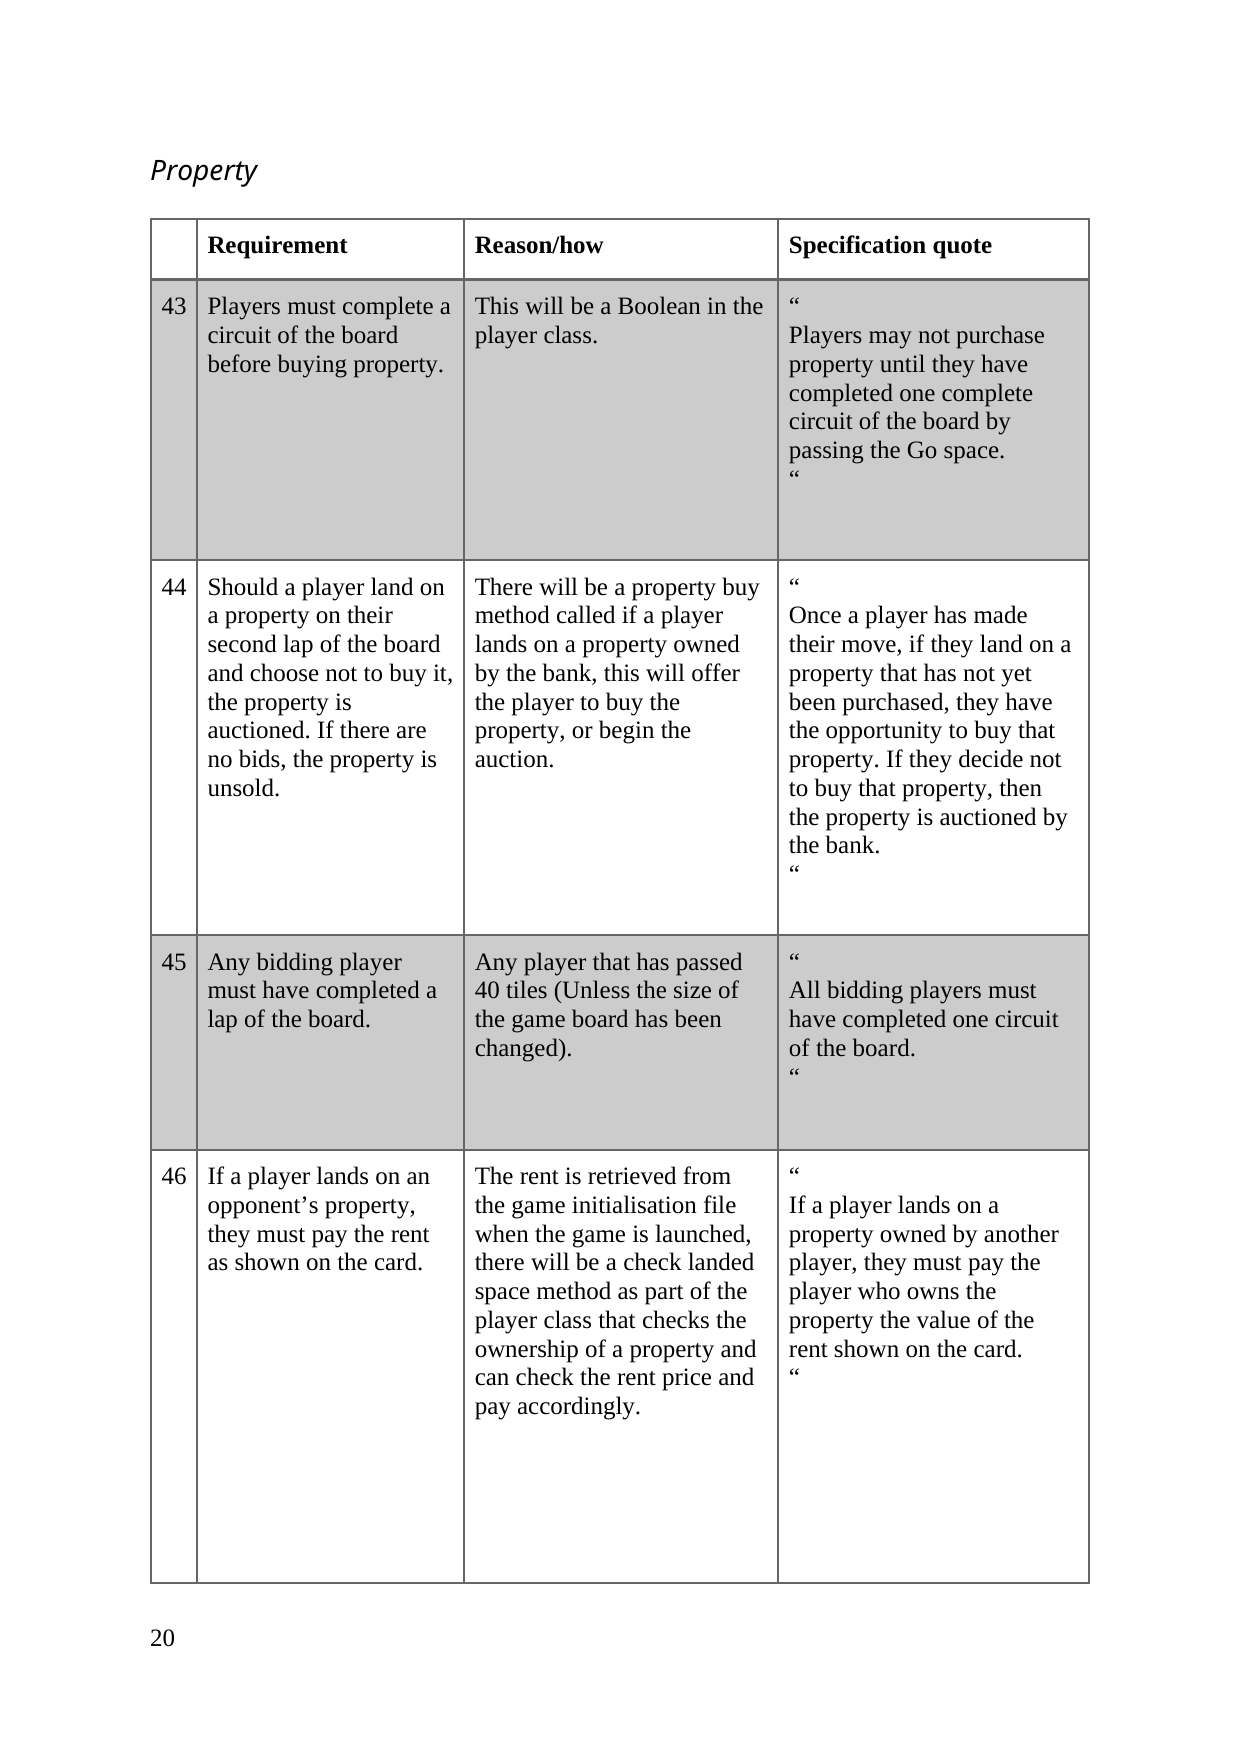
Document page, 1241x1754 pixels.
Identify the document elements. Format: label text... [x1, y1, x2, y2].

table_cell “ Once a player has made their move, if they land on a property that has not yet been purchased, they have the opportunity to buy that property. If they decide not to buy that property, then the property is auctioned by the bank. “ [779, 561, 1088, 934]
table_cell Should a player land on a property on their second lap of the board and choose not to buy it, the property is auctioned. If there are no bids, the property is unsold. [198, 561, 463, 934]
table_cell If a player lands on an opponent’s property, they must pay the rent as shown on the card. [198, 1151, 463, 1582]
table_cell “ If a player lands on a property owned by another player, they must pay the player who owns the property the value of the rent shown on the card. “ [779, 1151, 1088, 1582]
table_cell 46 [152, 1151, 196, 1582]
table_header [152, 220, 196, 278]
subtitle Property [150, 150, 1090, 188]
table_cell “ Players may not purchase property until they have completed one complete circuit of the board by passing the Go space. “ [779, 281, 1088, 559]
table_cell 45 [152, 936, 196, 1149]
table_cell The rent is retrieved from the game initialisation file when the game is launched, there will be a check landed space method as part of the player class that checks the ownership of a property and can check the rent price and pay accordingly. [465, 1151, 777, 1582]
table_cell Players must complete a circuit of the board before buying property. [198, 281, 463, 559]
table_cell Any bidding player must have completed a lap of the board. [198, 936, 463, 1149]
table_cell 43 [152, 281, 196, 559]
table_cell “ All bidding players must have completed one circuit of the board. “ [779, 936, 1088, 1149]
table_cell There will be a property buy method called if a player lands on a property owned by the bank, this will offer the player to buy the property, or begin the auction. [465, 561, 777, 934]
table_cell Any player that has passed 40 tiles (Unless the size of the game board has been changed). [465, 936, 777, 1149]
table_header Requirement [198, 220, 463, 278]
table_cell This will be a Boolean in the player class. [465, 281, 777, 559]
table_header Reason/how [465, 220, 777, 278]
table_header Specification quote [779, 220, 1088, 278]
table_cell 44 [152, 561, 196, 934]
